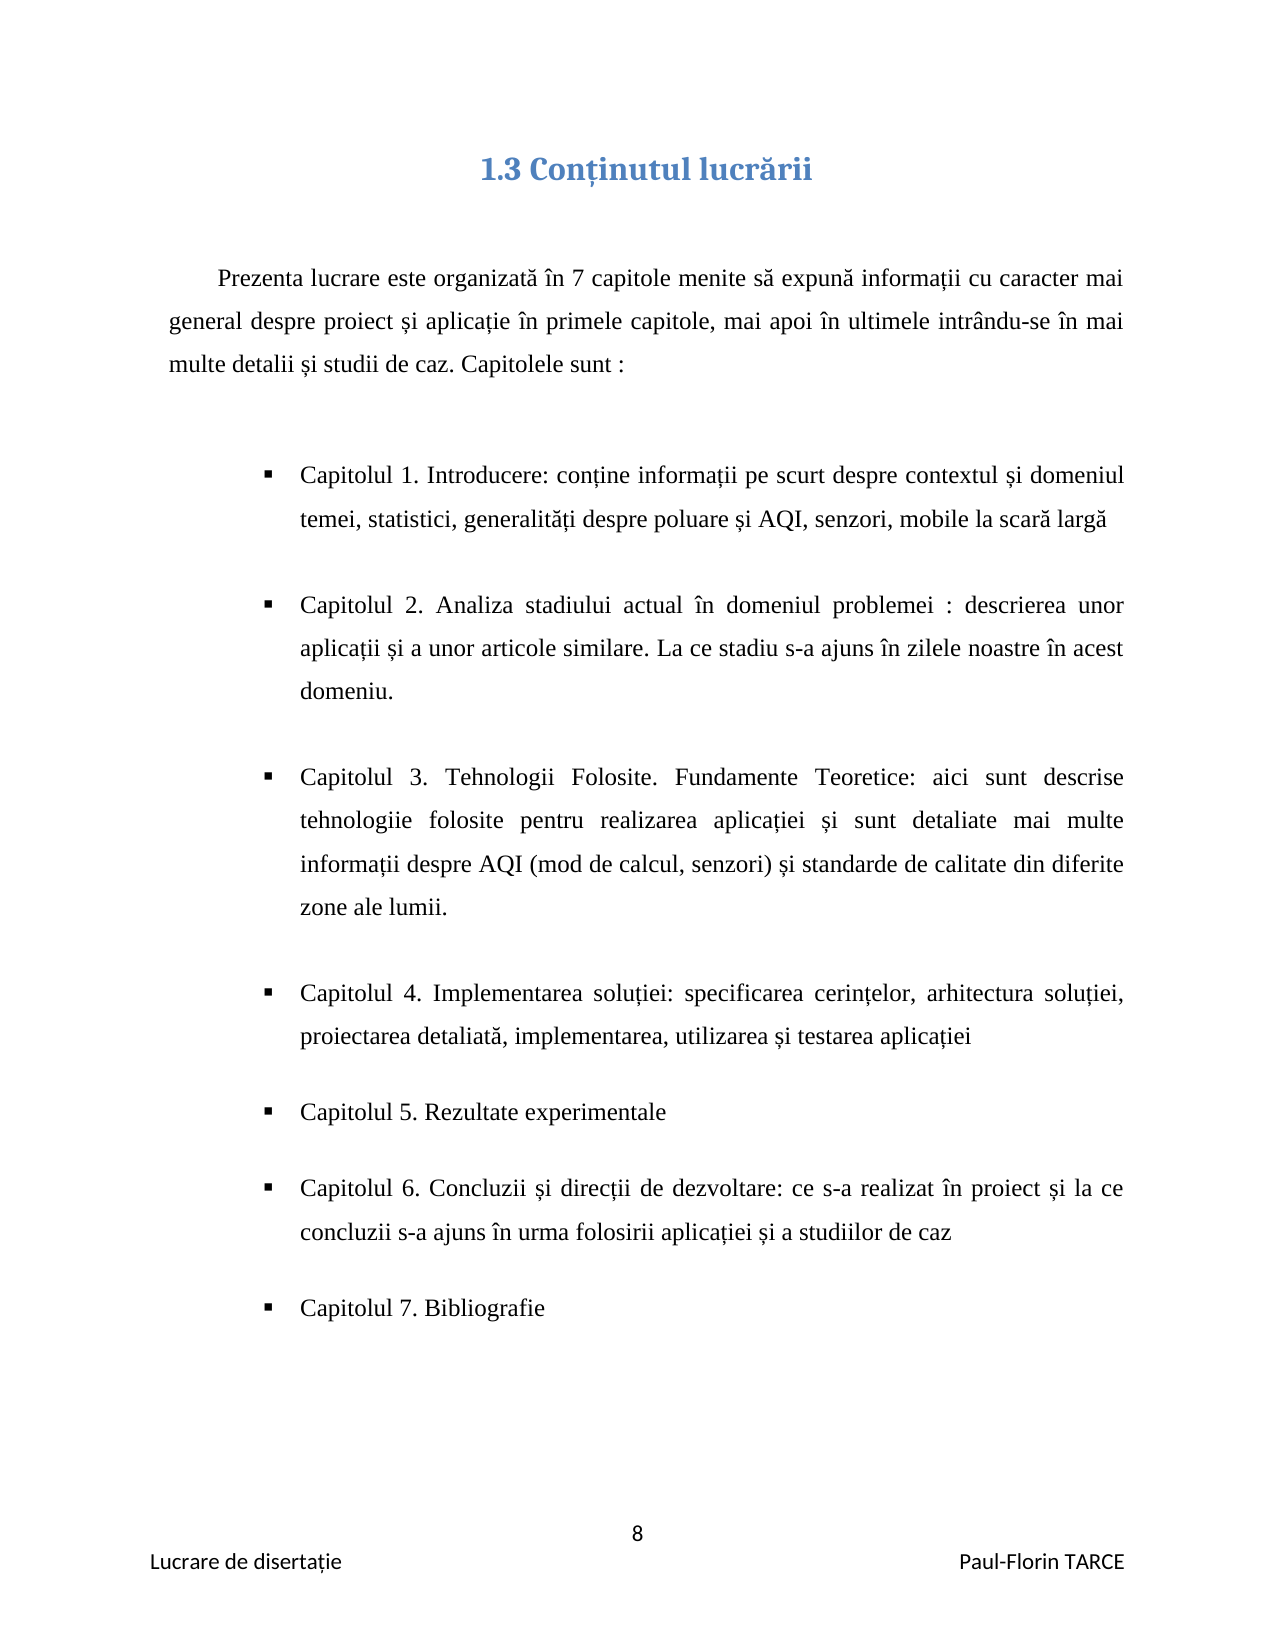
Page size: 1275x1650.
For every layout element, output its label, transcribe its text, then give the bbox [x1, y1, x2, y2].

list Capitolul 2. Analiza stadiului actual în domeniul problemei : descrierea unor aplicații și a unor articole similare. La ce stadiu s-a ajuns în zilele noastre în acest domeniu. [262, 590, 1125, 705]
list Capitolul 7. Bibliografie [262, 1293, 1125, 1322]
list Capitolul 3. Tehnologii Folosite. Fundamente Teoretice: aici sunt descrise tehnologiie folosite pentru realizarea aplicației și sunt detaliate mai multe informații despre AQI (mod de calcul, senzori) și standarde de calitate din diferite zone ale lumii. [262, 762, 1125, 921]
list Capitolul 5. Rezultate experimentale [262, 1097, 1125, 1126]
list Capitolul 6. Concluzii și direcții de dezvoltare: ce s-a realizat în proiect și la ce concluzii s-a ajuns în urma folosirii aplicației și a studiilor de caz [262, 1173, 1125, 1245]
list Capitolul 4. Implementarea soluției: specificarea cerințelor, arhitectura soluției, proiectarea detaliată, implementarea, utilizarea și testarea aplicației [262, 978, 1125, 1050]
subtitle Conținutul lucrării [169, 150, 1125, 188]
text Prezenta lucrare este organizată în 7 capitole menite să expună informații cu caracter mai general despre proiect și aplicație în primele capitole, mai apoi în ultimele intrându-se în mai multe detalii și studii de caz. Capitolele sunt : [169, 263, 1125, 378]
list Capitolul 1. Introducere: conține informații pe scurt despre contextul și domeniul temei, statistici, generalități despre poluare și AQI, senzori, mobile la scară largă [262, 461, 1125, 532]
